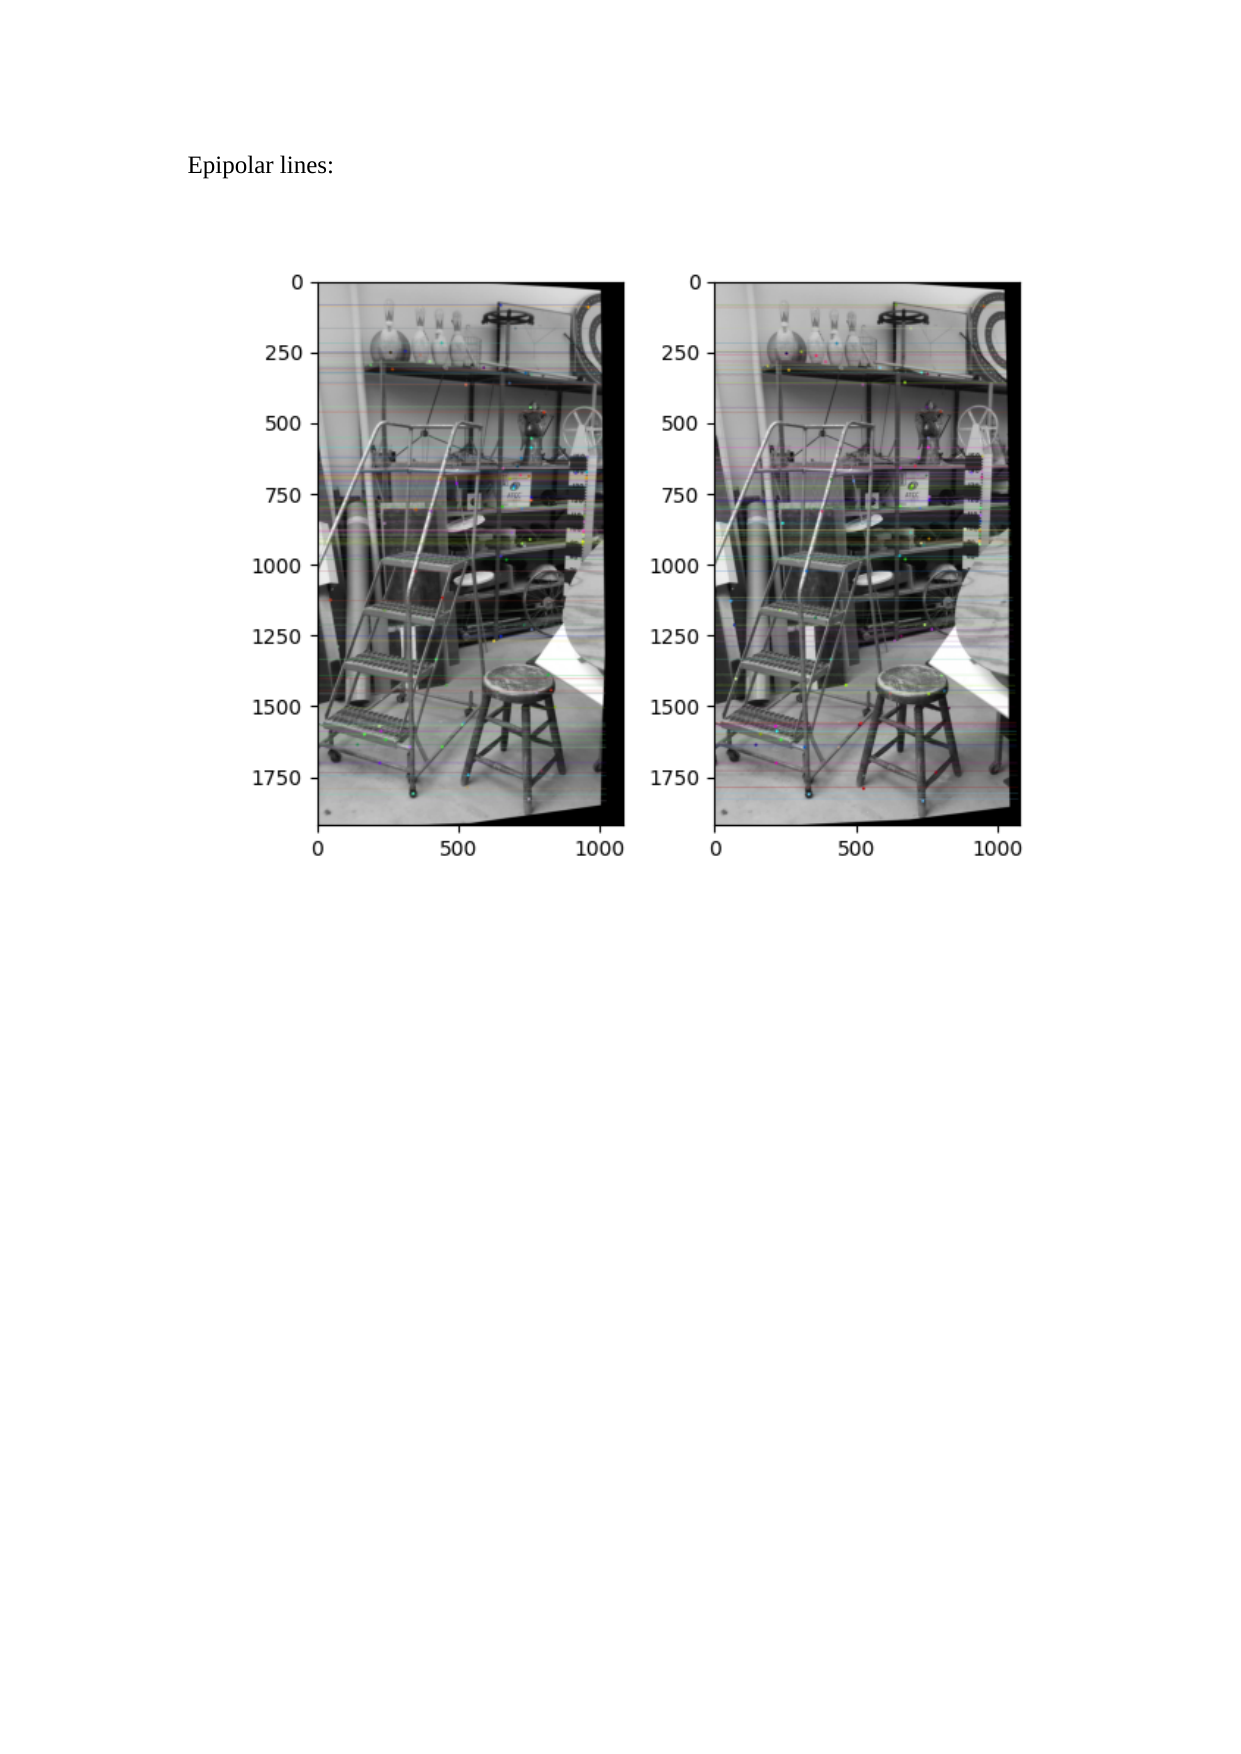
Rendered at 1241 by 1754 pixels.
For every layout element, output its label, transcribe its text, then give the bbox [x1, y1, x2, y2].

text Epipolar lines: [187, 150, 1090, 179]
picture [187, 197, 1127, 903]
